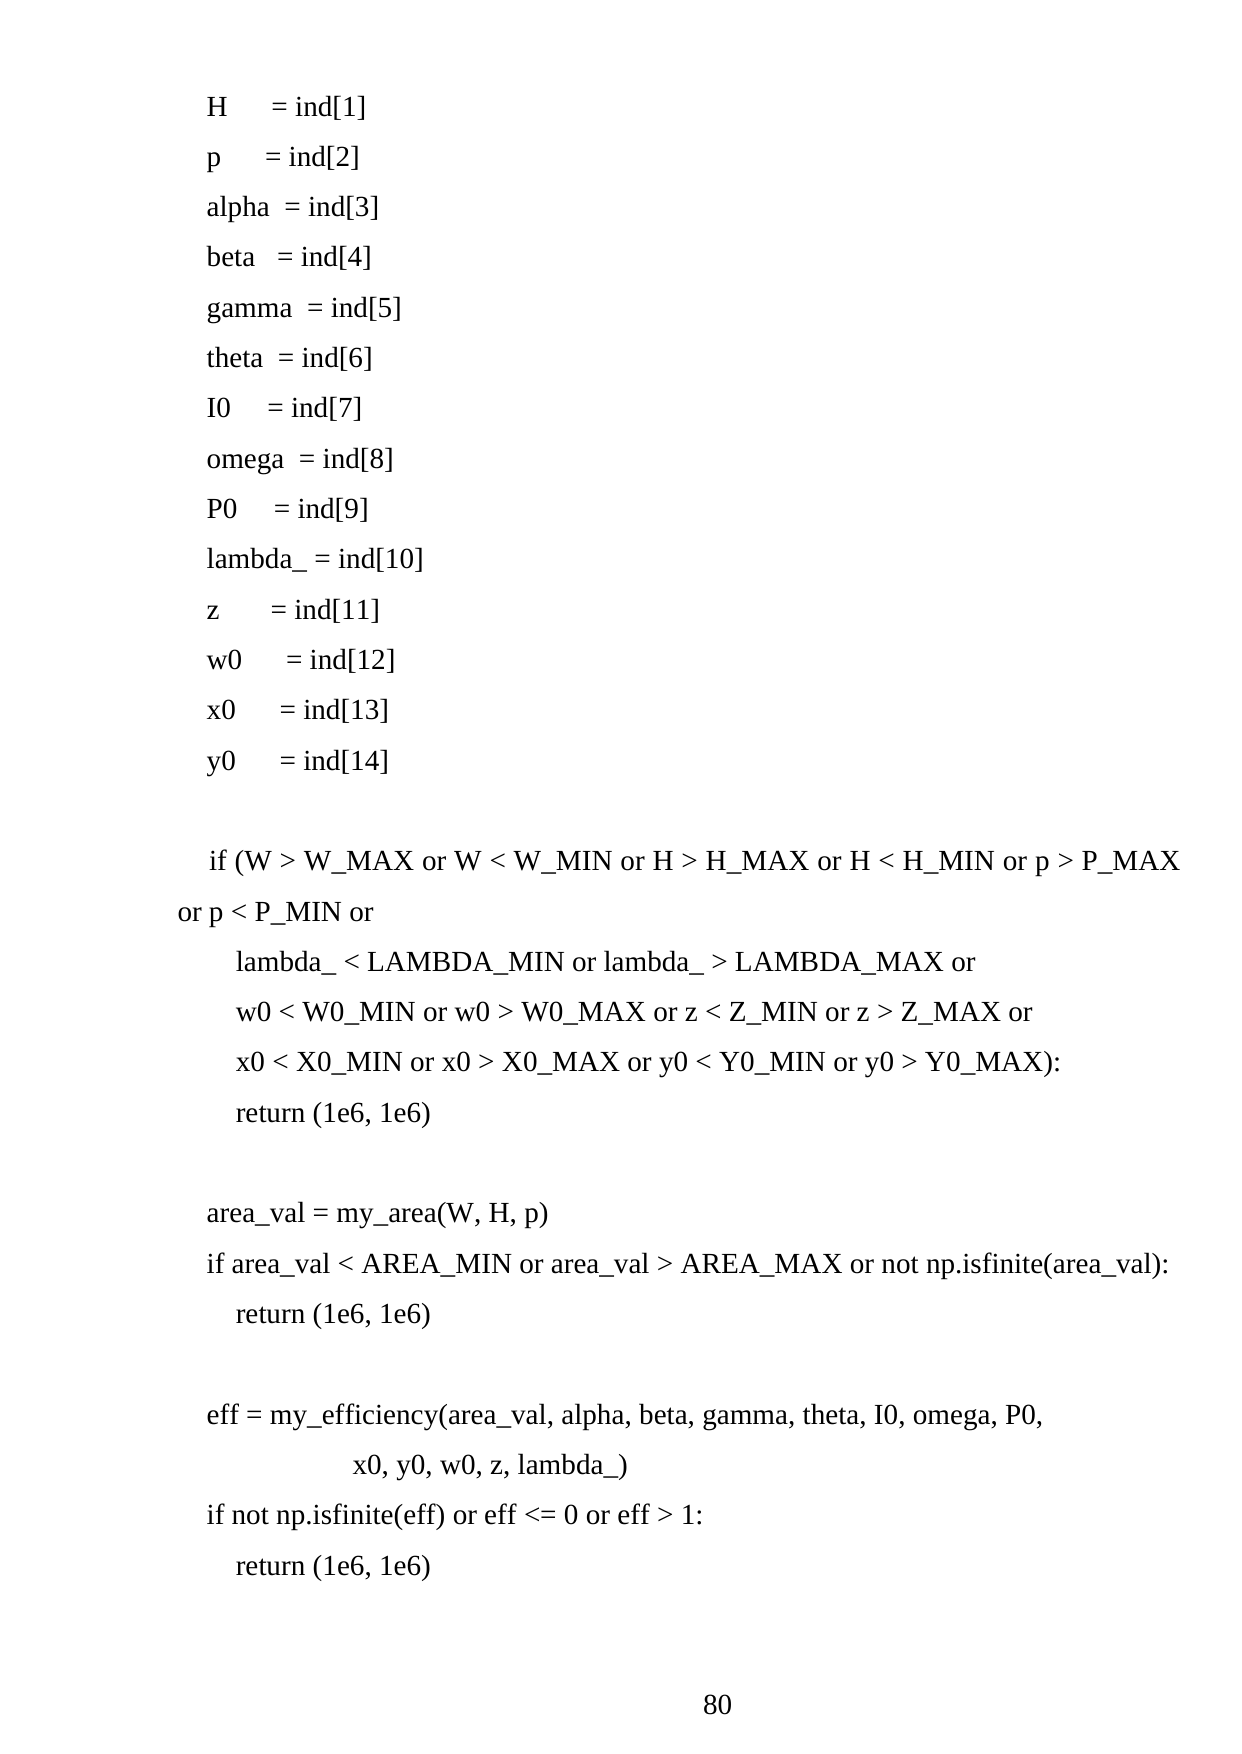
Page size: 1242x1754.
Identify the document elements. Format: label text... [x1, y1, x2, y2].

text lambda_ < LAMBDA_MIN or lambda_ > LAMBDA_MAX or [177, 944, 1183, 977]
text H = ind[1] [177, 89, 1183, 122]
text w0 = ind[12] [177, 642, 1183, 676]
text x0, y0, w0, z, lambda_) [177, 1447, 1183, 1481]
text p = ind[2] [177, 139, 1183, 172]
text I0 = ind[7] [177, 391, 1183, 424]
text gamma = ind[5] [177, 290, 1183, 323]
text theta = ind[6] [177, 340, 1183, 374]
text alpha = ind[3] [177, 189, 1183, 223]
text return (1e6, 1e6) [177, 1296, 1183, 1330]
text if (W > W_MAX or W < W_MIN or H > H_MAX or H < H_MIN or p > P_MAX or p < P_MIN or [177, 843, 1183, 927]
text if area_val < AREA_MIN or area_val > AREA_MAX or not np.isfinite(area_val): [177, 1246, 1183, 1279]
text return (1e6, 1e6) [177, 1548, 1183, 1581]
text x0 = ind[13] [177, 692, 1183, 726]
text if not np.isfinite(eff) or eff <= 0 or eff > 1: [177, 1497, 1183, 1531]
text eff = my_efficiency(area_val, alpha, beta, gamma, theta, I0, omega, P0, [177, 1397, 1183, 1430]
text area_val = my_area(W, H, p) [177, 1196, 1183, 1229]
text beta = ind[4] [177, 239, 1183, 273]
text x0 < X0_MIN or x0 > X0_MAX or y0 < Y0_MIN or y0 > Y0_MAX): [177, 1044, 1183, 1078]
text z = ind[11] [177, 592, 1183, 625]
text lambda_ = ind[10] [177, 541, 1183, 575]
text omega = ind[8] [177, 441, 1183, 474]
text w0 < W0_MIN or w0 > W0_MAX or z < Z_MIN or z > Z_MAX or [177, 994, 1183, 1028]
text P0 = ind[9] [177, 491, 1183, 525]
text return (1e6, 1e6) [177, 1095, 1183, 1128]
text y0 = ind[14] [177, 743, 1183, 776]
